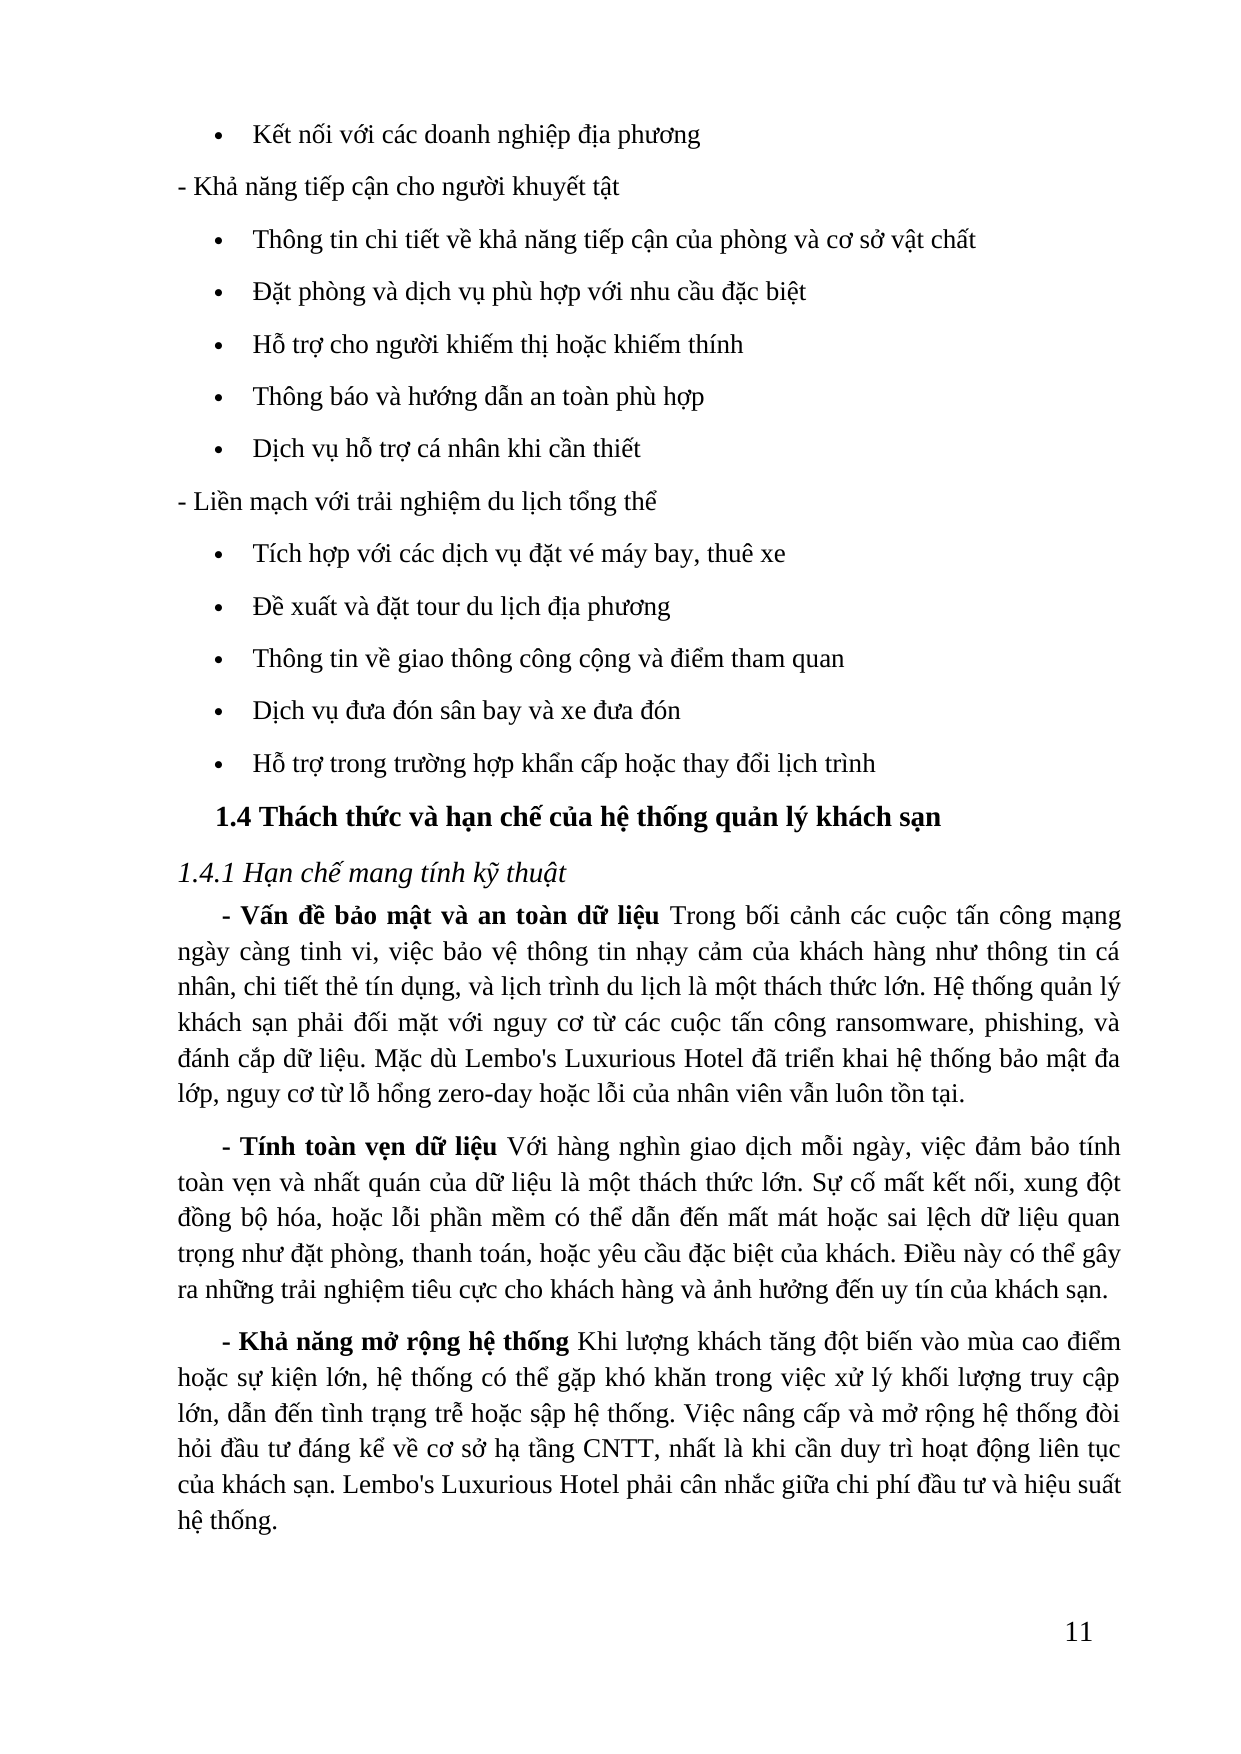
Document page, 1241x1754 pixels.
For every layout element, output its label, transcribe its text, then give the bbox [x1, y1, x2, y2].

list Kết nối với các doanh nghiệp địa phương [215, 118, 1122, 149]
text Thách thức và hạn chế của hệ thống quản lý khách sạn [215, 799, 1122, 833]
text - Khả năng tiếp cận cho người khuyết tật [177, 171, 1122, 202]
list Đề xuất và đặt tour du lịch địa phương [215, 590, 1122, 621]
text Hạn chế mang tính kỹ thuật [177, 855, 1122, 889]
text - Khả năng mở rộng hệ thống Khi lượng khách tăng đột biến vào mùa cao điểm hoặc sự kiện lớn, hệ thống có thể gặp khó khăn trong việc xử lý khối lượng truy cập lớn, dẫn đến tình trạng trễ hoặc sập hệ thống. Việc nâng cấp và mở rộng hệ thống đòi hỏi đầu tư đáng kể về cơ sở hạ tầng CNTT, nhất là khi cần duy trì hoạt động liên tục của khách sạn. Lembo's Luxurious Hotel phải cân nhắc giữa chi phí đầu tư và hiệu suất hệ thống. [177, 1325, 1122, 1535]
list Hỗ trợ trong trường hợp khẩn cấp hoặc thay đổi lịch trình [215, 747, 1122, 778]
list Hỗ trợ cho người khiếm thị hoặc khiếm thính [215, 328, 1122, 359]
list Thông tin chi tiết về khả năng tiếp cận của phòng và cơ sở vật chất [215, 223, 1122, 254]
list Dịch vụ đưa đón sân bay và xe đưa đón [215, 694, 1122, 726]
list Thông tin về giao thông công cộng và điểm tham quan [215, 642, 1122, 673]
list Tích hợp với các dịch vụ đặt vé máy bay, thuê xe [215, 537, 1122, 568]
text - Liền mạch với trải nghiệm du lịch tổng thể [177, 485, 1122, 516]
list Đặt phòng và dịch vụ phù hợp với nhu cầu đặc biệt [215, 275, 1122, 306]
text - Vấn đề bảo mật và an toàn dữ liệu Trong bối cảnh các cuộc tấn công mạng ngày càng tinh vi, việc bảo vệ thông tin nhạy cảm của khách hàng như thông tin cá nhân, chi tiết thẻ tín dụng, và lịch trình du lịch là một thách thức lớn. Hệ thống quản lý khách sạn phải đối mặt với nguy cơ từ các cuộc tấn công ransomware, phishing, và đánh cắp dữ liệu. Mặc dù Lembo's Luxurious Hotel đã triển khai hệ thống bảo mật đa lớp, nguy cơ từ lỗ hổng zero-day hoặc lỗi của nhân viên vẫn luôn tồn tại. [177, 899, 1122, 1109]
text - Tính toàn vẹn dữ liệu Với hàng nghìn giao dịch mỗi ngày, việc đảm bảo tính toàn vẹn và nhất quán của dữ liệu là một thách thức lớn. Sự cố mất kết nối, xung đột đồng bộ hóa, hoặc lỗi phần mềm có thể dẫn đến mất mát hoặc sai lệch dữ liệu quan trọng như đặt phòng, thanh toán, hoặc yêu cầu đặc biệt của khách. Điều này có thể gây ra những trải nghiệm tiêu cực cho khách hàng và ảnh hưởng đến uy tín của khách sạn. [177, 1130, 1122, 1304]
list Thông báo và hướng dẫn an toàn phù hợp [215, 380, 1122, 411]
list Dịch vụ hỗ trợ cá nhân khi cần thiết [215, 432, 1122, 464]
